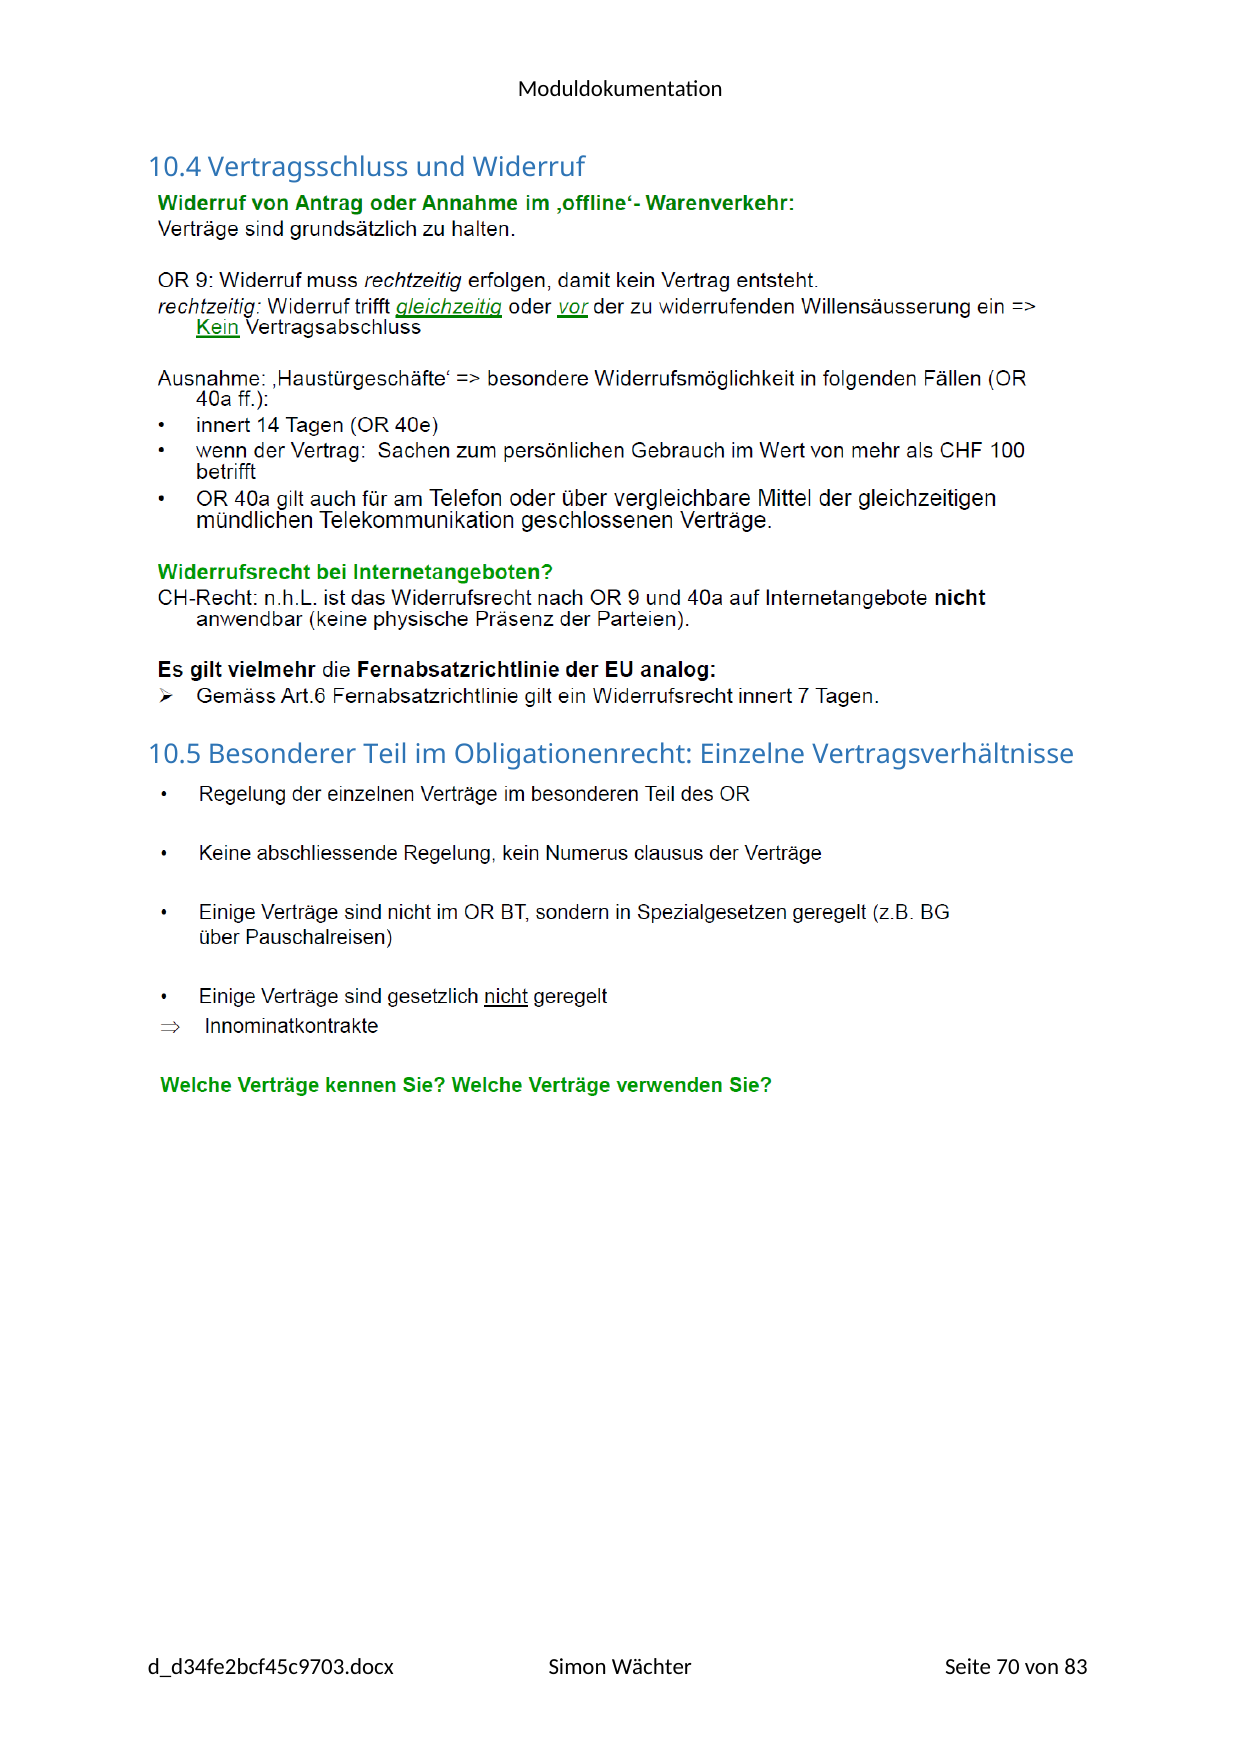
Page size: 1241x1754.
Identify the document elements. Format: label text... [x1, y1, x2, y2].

picture [147, 774, 959, 1103]
subtitle Besonderer Teil im Obligationenrecht: Einzelne Vertragsverhältnisse [148, 734, 1093, 771]
subtitle Vertragsschluss und Widerruf [148, 148, 1093, 184]
picture [147, 187, 1047, 716]
